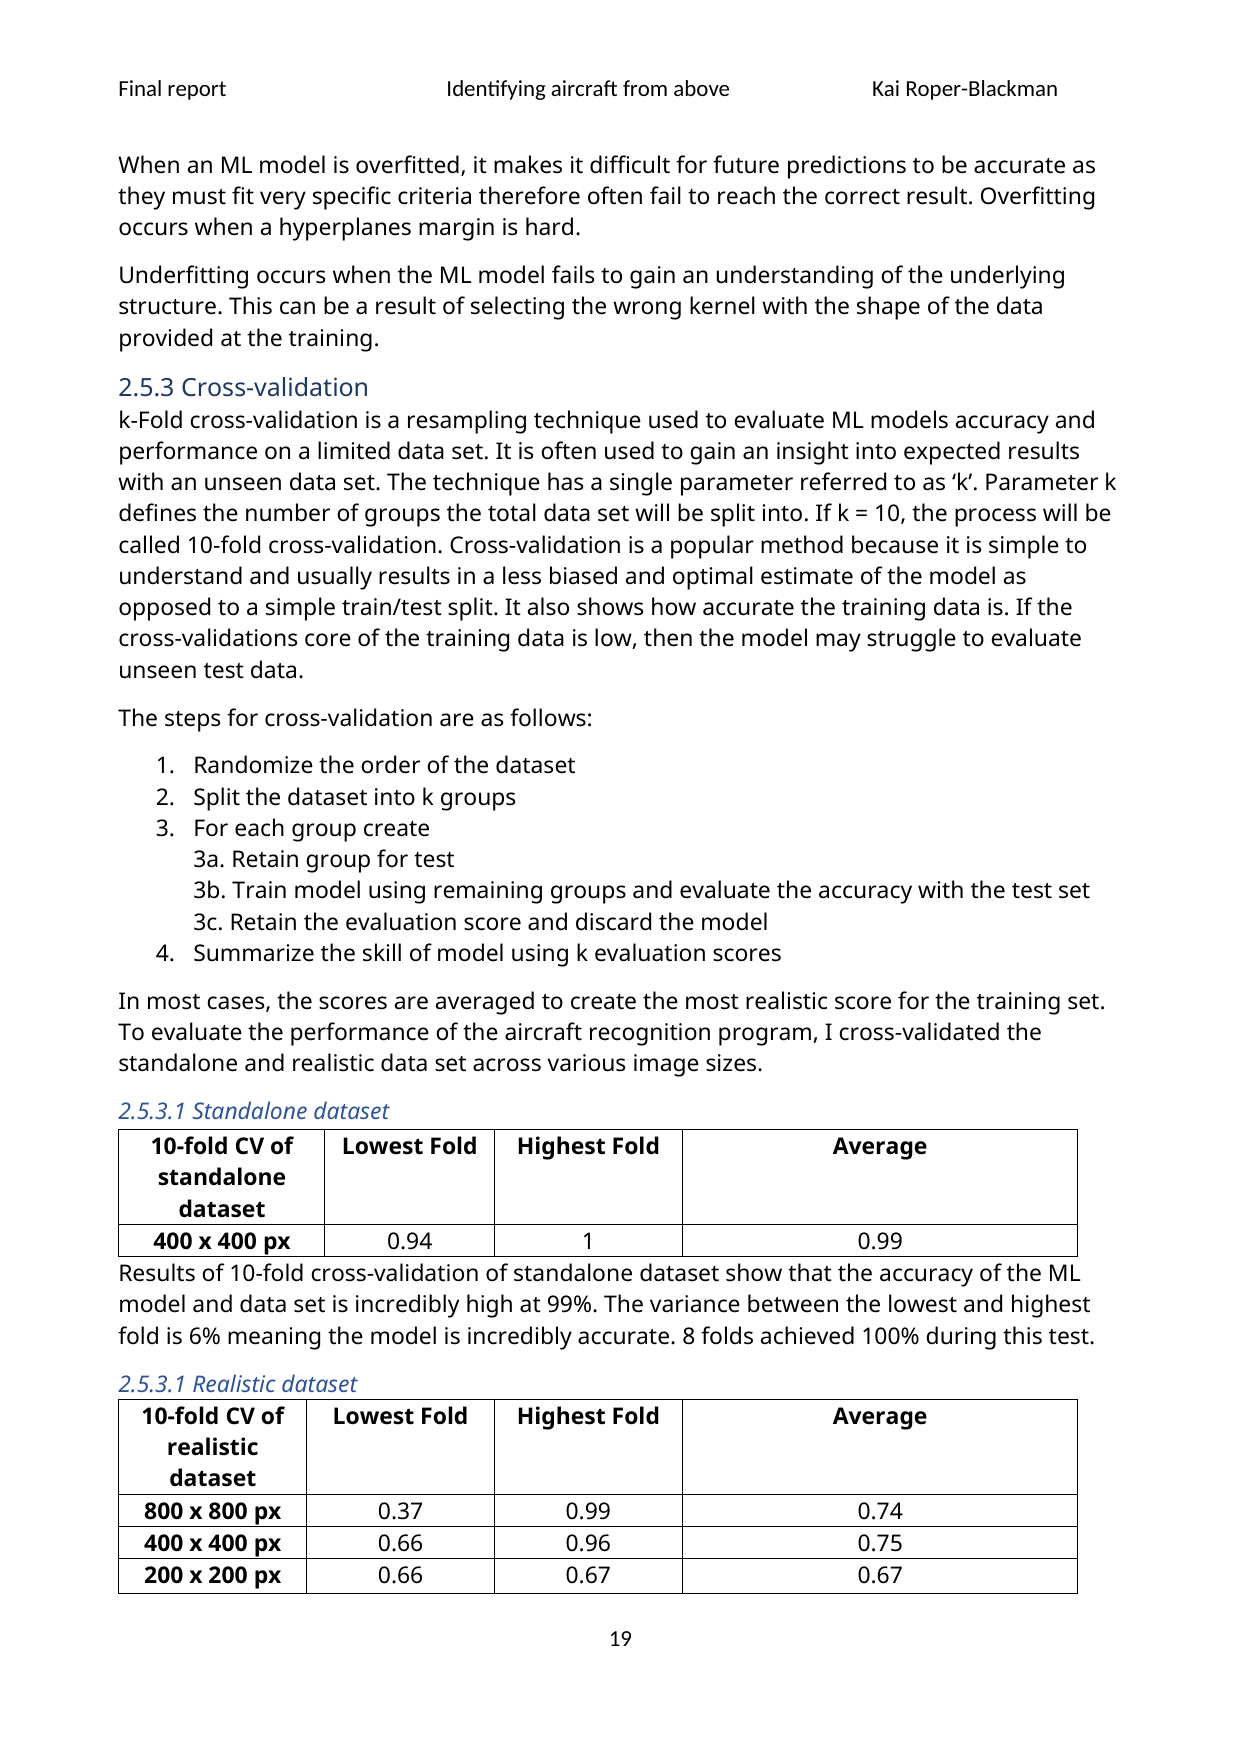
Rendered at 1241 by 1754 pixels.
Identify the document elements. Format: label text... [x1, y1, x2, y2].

table_cell 0.99 [495, 1495, 682, 1526]
list 3c. Retain the evaluation score and discard the model [193, 906, 1122, 937]
text When an ML model is overfitted, it makes it difficult for future predictions to be accurate as they must fit very specific criteria therefore often fail to reach the correct result. Overfitting occurs when a hyperplanes margin is hard. [118, 149, 1122, 242]
table_header 10-fold CV of realistic dataset [119, 1400, 306, 1493]
list 3a. Retain group for test [193, 843, 1122, 874]
table_header Lowest Fold [325, 1130, 494, 1224]
table_header Lowest Fold [307, 1400, 494, 1493]
subtitle 2.5.3.1 Realistic dataset [118, 1367, 1122, 1399]
table_cell 0.66 [307, 1527, 494, 1558]
text The steps for cross-validation are as follows: [118, 701, 1122, 733]
table_header Average [683, 1400, 1077, 1493]
table_cell 0.67 [683, 1559, 1077, 1593]
text Underfitting occurs when the ML model fails to gain an understanding of the underlying structure. This can be a result of selecting the wrong kernel with the shape of the data provided at the training. [118, 259, 1122, 353]
table_header Average [683, 1130, 1077, 1224]
subtitle 2.5.3 Cross-validation [118, 369, 1122, 403]
table_cell 400 x 400 px [119, 1527, 306, 1558]
list Split the dataset into k groups [156, 781, 1122, 812]
text k-Fold cross-validation is a resampling technique used to evaluate ML models accuracy and performance on a limited data set. It is often used to gain an insight into expected results with an unseen data set. The technique has a single parameter referred to as ‘k’. Parameter k defines the number of groups the total data set will be split into. If k = 10, the process will be called 10-fold cross-validation. Cross-validation is a popular method because it is simple to understand and usually results in a less biased and optimal estimate of the model as opposed to a simple train/test split. It also shows how accurate the training data is. If the cross-validations core of the training data is low, then the model may struggle to evaluate unseen test data. [118, 403, 1122, 685]
list For each group create [156, 812, 1122, 843]
table_header Highest Fold [495, 1400, 682, 1493]
text Results of 10-fold cross-validation of standalone dataset show that the accuracy of the ML model and data set is incredibly high at 99%. The variance between the lowest and highest fold is 6% meaning the model is incredibly accurate. 8 folds achieved 100% during this test. [118, 1257, 1122, 1351]
list Summarize the skill of model using k evaluation scores [156, 937, 1122, 968]
table_cell 0.74 [683, 1495, 1077, 1526]
table_cell 0.94 [325, 1225, 494, 1256]
table_cell 0.67 [495, 1559, 682, 1593]
table_header Highest Fold [495, 1130, 682, 1224]
table_cell 0.99 [683, 1225, 1077, 1256]
table_header 10-fold CV of standalone dataset [119, 1130, 324, 1224]
table_cell 200 x 200 px [119, 1559, 306, 1593]
list 3b. Train model using remaining groups and evaluate the accuracy with the test set [193, 874, 1122, 906]
table_cell 800 x 800 px [119, 1495, 306, 1526]
text In most cases, the scores are averaged to create the most realistic score for the training set. To evaluate the performance of the aircraft recognition program, I cross-validated the standalone and realistic data set across various image sizes. [118, 985, 1122, 1078]
table_cell 400 x 400 px [119, 1225, 324, 1256]
table_cell 1 [495, 1225, 682, 1256]
subtitle 2.5.3.1 Standalone dataset [118, 1095, 1122, 1126]
list Randomize the order of the dataset [156, 749, 1122, 781]
table_cell 0.75 [683, 1527, 1077, 1558]
table_cell 0.37 [307, 1495, 494, 1526]
table_cell 0.96 [495, 1527, 682, 1558]
table_cell 0.66 [307, 1559, 494, 1593]
